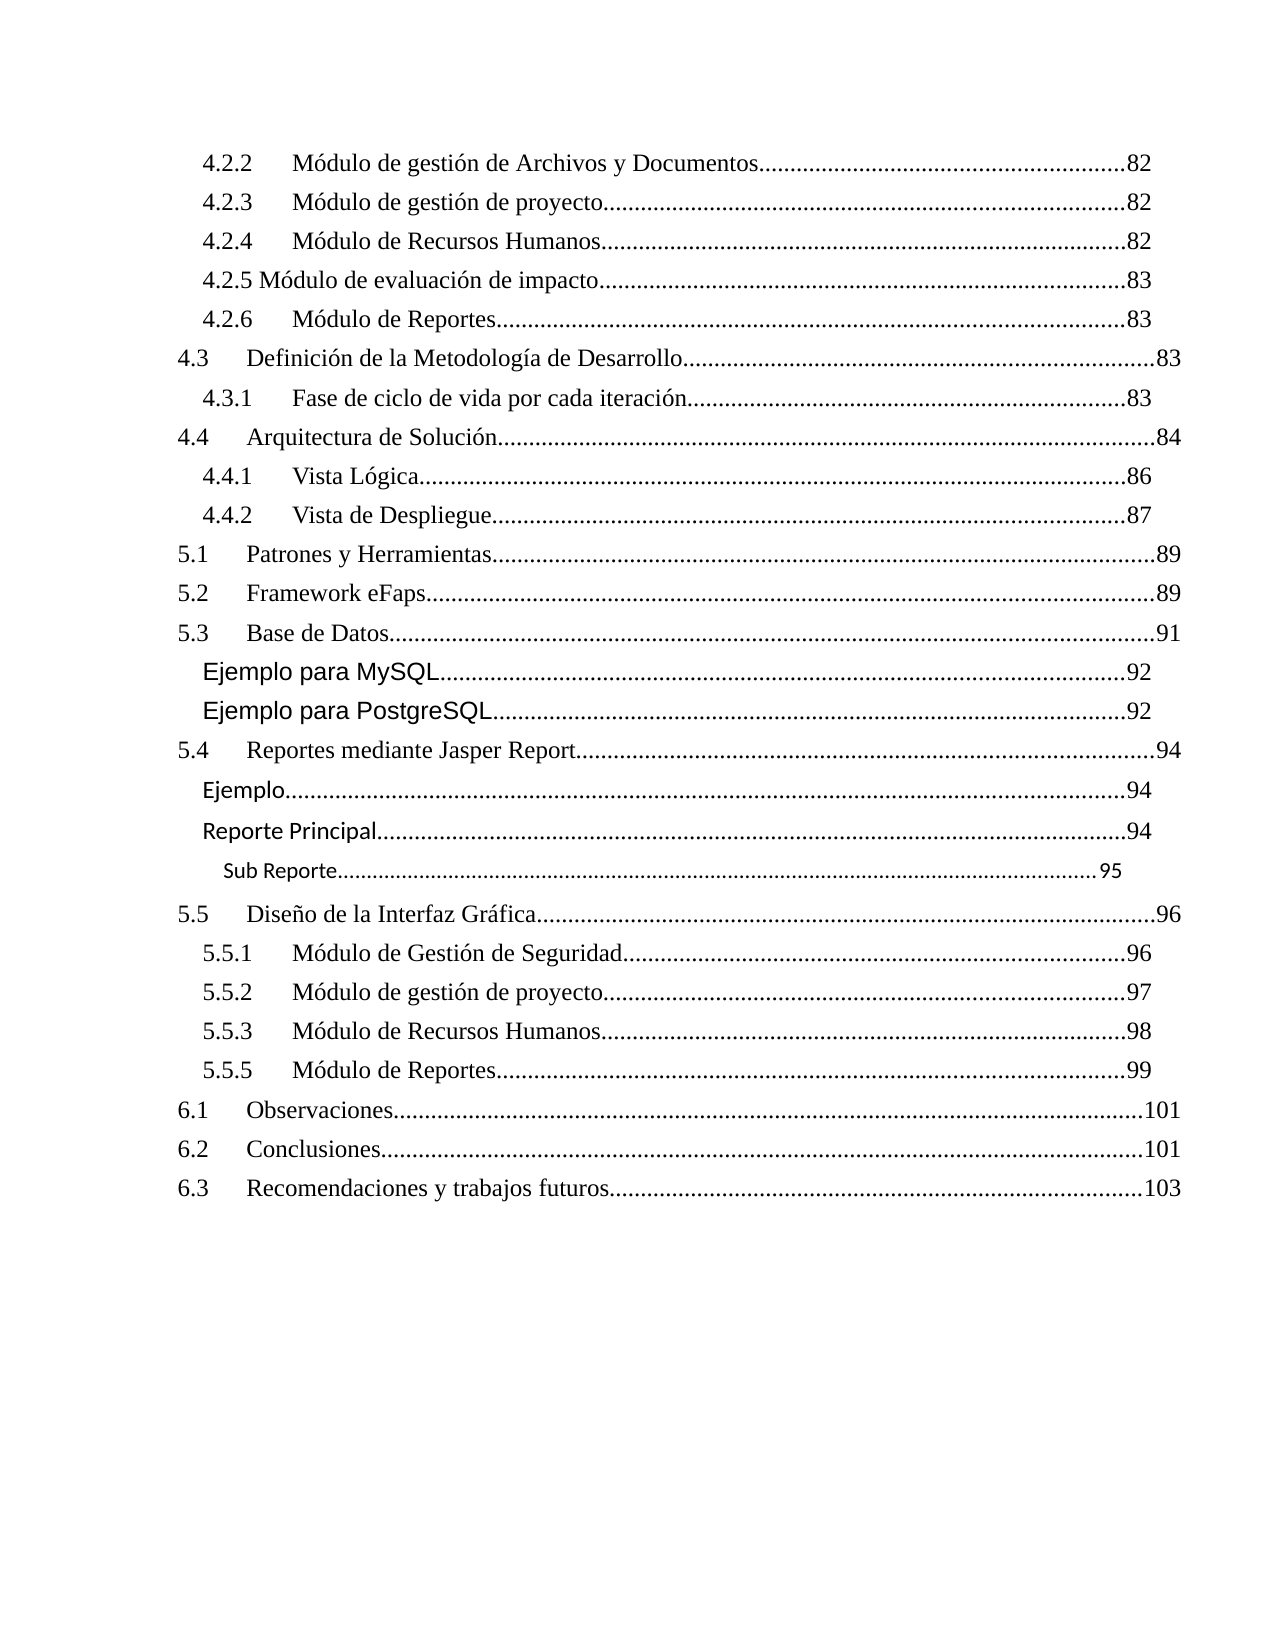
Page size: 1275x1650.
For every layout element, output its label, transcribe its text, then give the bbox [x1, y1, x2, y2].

text 5.5.2 Módulo de gestión de proyecto 97 [202, 977, 1181, 1006]
text 5.5.3 Módulo de Recursos Humanos 98 [202, 1016, 1181, 1045]
text Reporte Principal 94 [202, 815, 1181, 846]
text 4.4.1 Vista Lógica 86 [202, 461, 1181, 490]
text 5.4 Reportes mediante Jasper Report 94 [177, 735, 1181, 764]
text 5.5 Diseño de la Interfaz Gráfica 96 [177, 899, 1181, 928]
text 5.2 Framework eFaps 89 [177, 578, 1181, 607]
text 6.1 Observaciones 101 [177, 1095, 1181, 1123]
text Ejemplo 94 [202, 774, 1181, 805]
text Ejemplo para PostgreSQL 92 [202, 696, 1181, 725]
text 4.2.5 Módulo de evaluación de impacto 83 [202, 265, 1181, 294]
text 4.3.1 Fase de ciclo de vida por cada iteración 83 [202, 383, 1181, 411]
text 4.4 Arquitectura de Solución 84 [177, 422, 1181, 451]
text 4.2.6 Módulo de Reportes 83 [202, 304, 1181, 333]
text 4.4.2 Vista de Despliegue 87 [202, 500, 1181, 529]
text 4.2.2 Módulo de gestión de Archivos y Documentos 82 [202, 148, 1181, 176]
text 4.2.4 Módulo de Recursos Humanos 82 [202, 226, 1181, 255]
text 6.3 Recomendaciones y trabajos futuros 103 [177, 1173, 1181, 1202]
text Sub Reporte 95 [223, 856, 1181, 884]
text Ejemplo para MySQL 92 [202, 657, 1181, 686]
text 6.2 Conclusiones 101 [177, 1134, 1181, 1163]
text 4.3 Definición de la Metodología de Desarrollo 83 [177, 343, 1181, 372]
text 5.1 Patrones y Herramientas 89 [177, 539, 1181, 568]
text 4.2.3 Módulo de gestión de proyecto 82 [202, 187, 1181, 216]
text 5.5.5 Módulo de Reportes 99 [202, 1056, 1181, 1084]
text 5.5.1 Módulo de Gestión de Seguridad 96 [202, 938, 1181, 967]
text 5.3 Base de Datos 91 [177, 618, 1181, 646]
